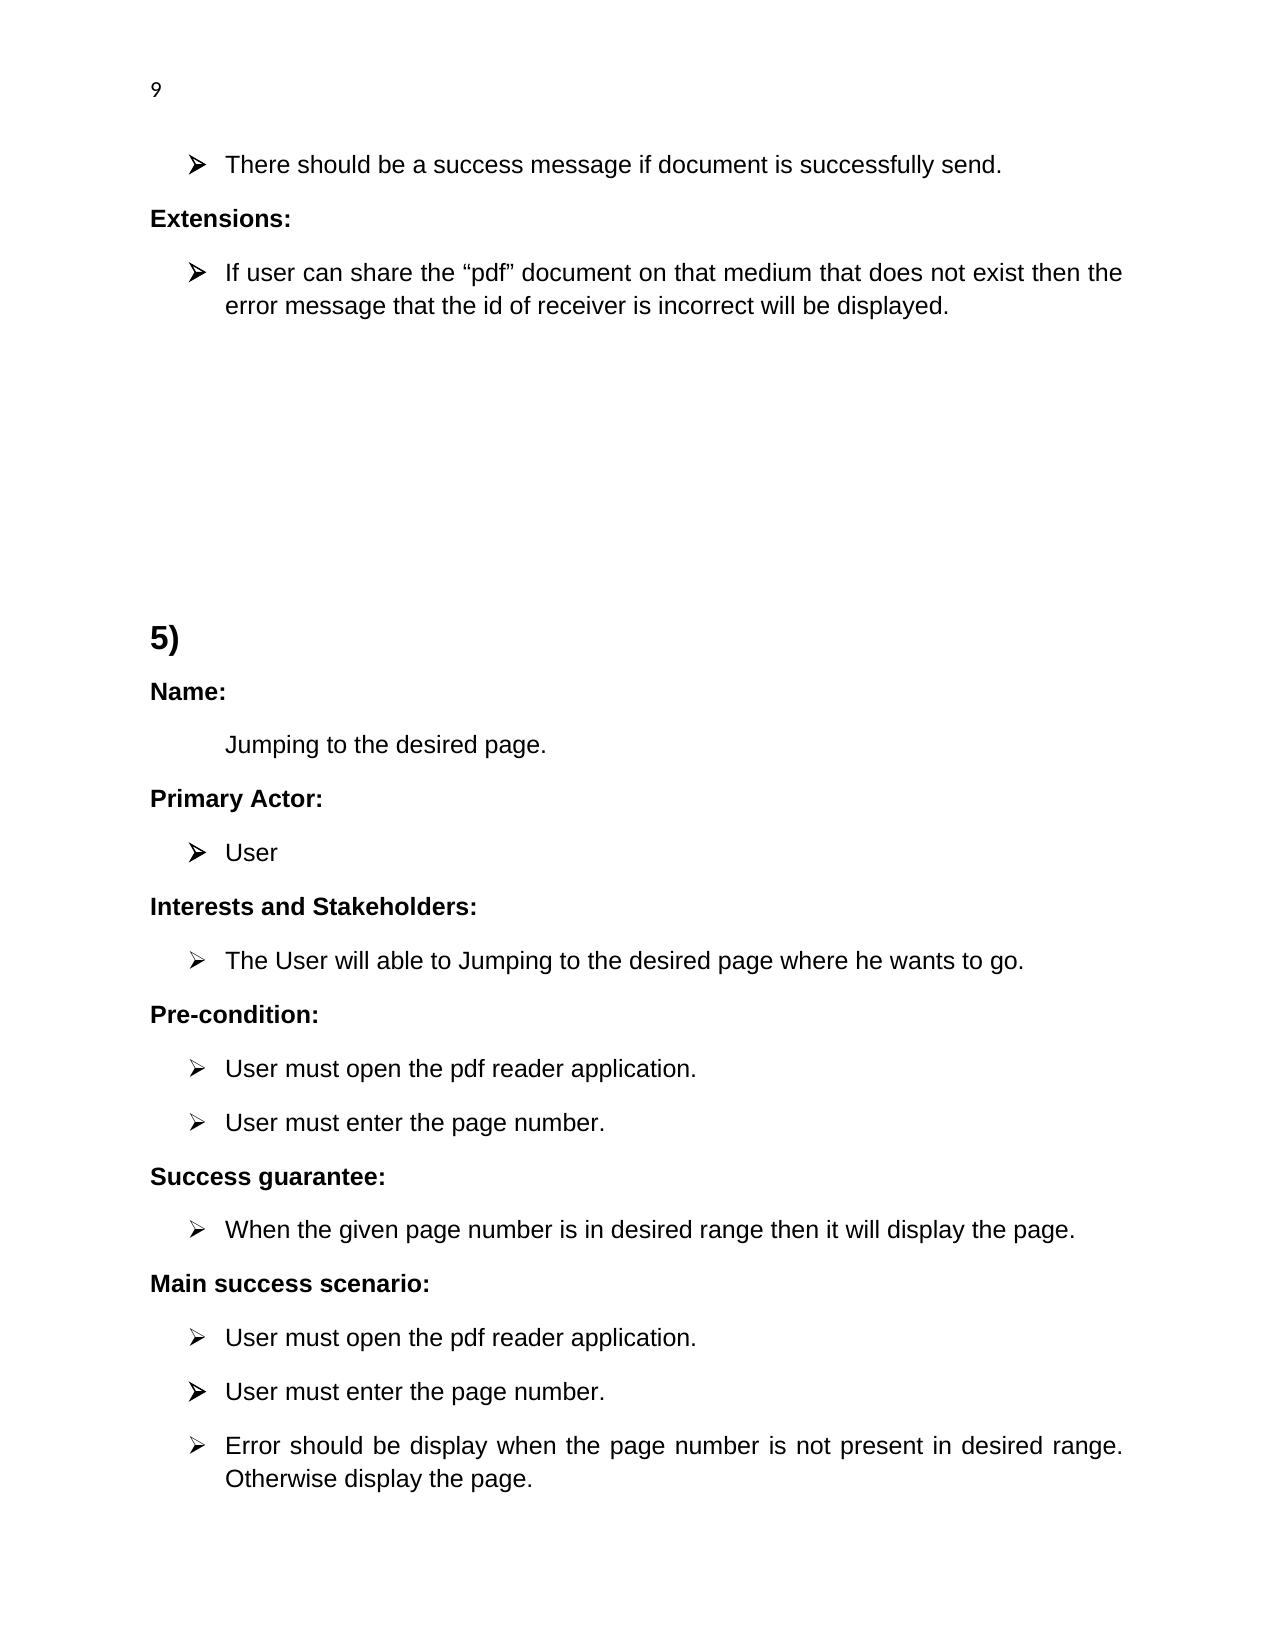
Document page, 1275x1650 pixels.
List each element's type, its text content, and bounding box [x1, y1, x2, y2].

text Interests and Stakeholders: [150, 892, 1125, 921]
text Extensions: [150, 204, 1125, 233]
text Jumping to the desired page. [150, 730, 1125, 759]
text Pre-condition: [150, 1000, 1125, 1028]
text 5) [150, 618, 1125, 657]
list If user can share the “pdf” document on that medium that does not exist then the error message that the id of receiver is incorrect will be displayed. [187, 258, 1125, 320]
list User must enter the page number. [187, 1377, 1125, 1406]
list User [187, 838, 1125, 867]
list User must enter the page number. [187, 1108, 1125, 1136]
text Main success scenario: [150, 1269, 1125, 1298]
list Error should be display when the page number is not present in desired range. Otherwise display the page. [187, 1431, 1125, 1493]
list There should be a success message if document is successfully send. [187, 150, 1125, 179]
list The User will able to Jumping to the desired page where he wants to go. [187, 946, 1125, 975]
text Success guarantee: [150, 1162, 1125, 1190]
text Primary Actor: [150, 784, 1125, 813]
list User must open the pdf reader application. [187, 1054, 1125, 1082]
list User must open the pdf reader application. [187, 1323, 1125, 1352]
text Name: [150, 676, 1125, 705]
list When the given page number is in desired range then it will display the page. [187, 1215, 1125, 1244]
